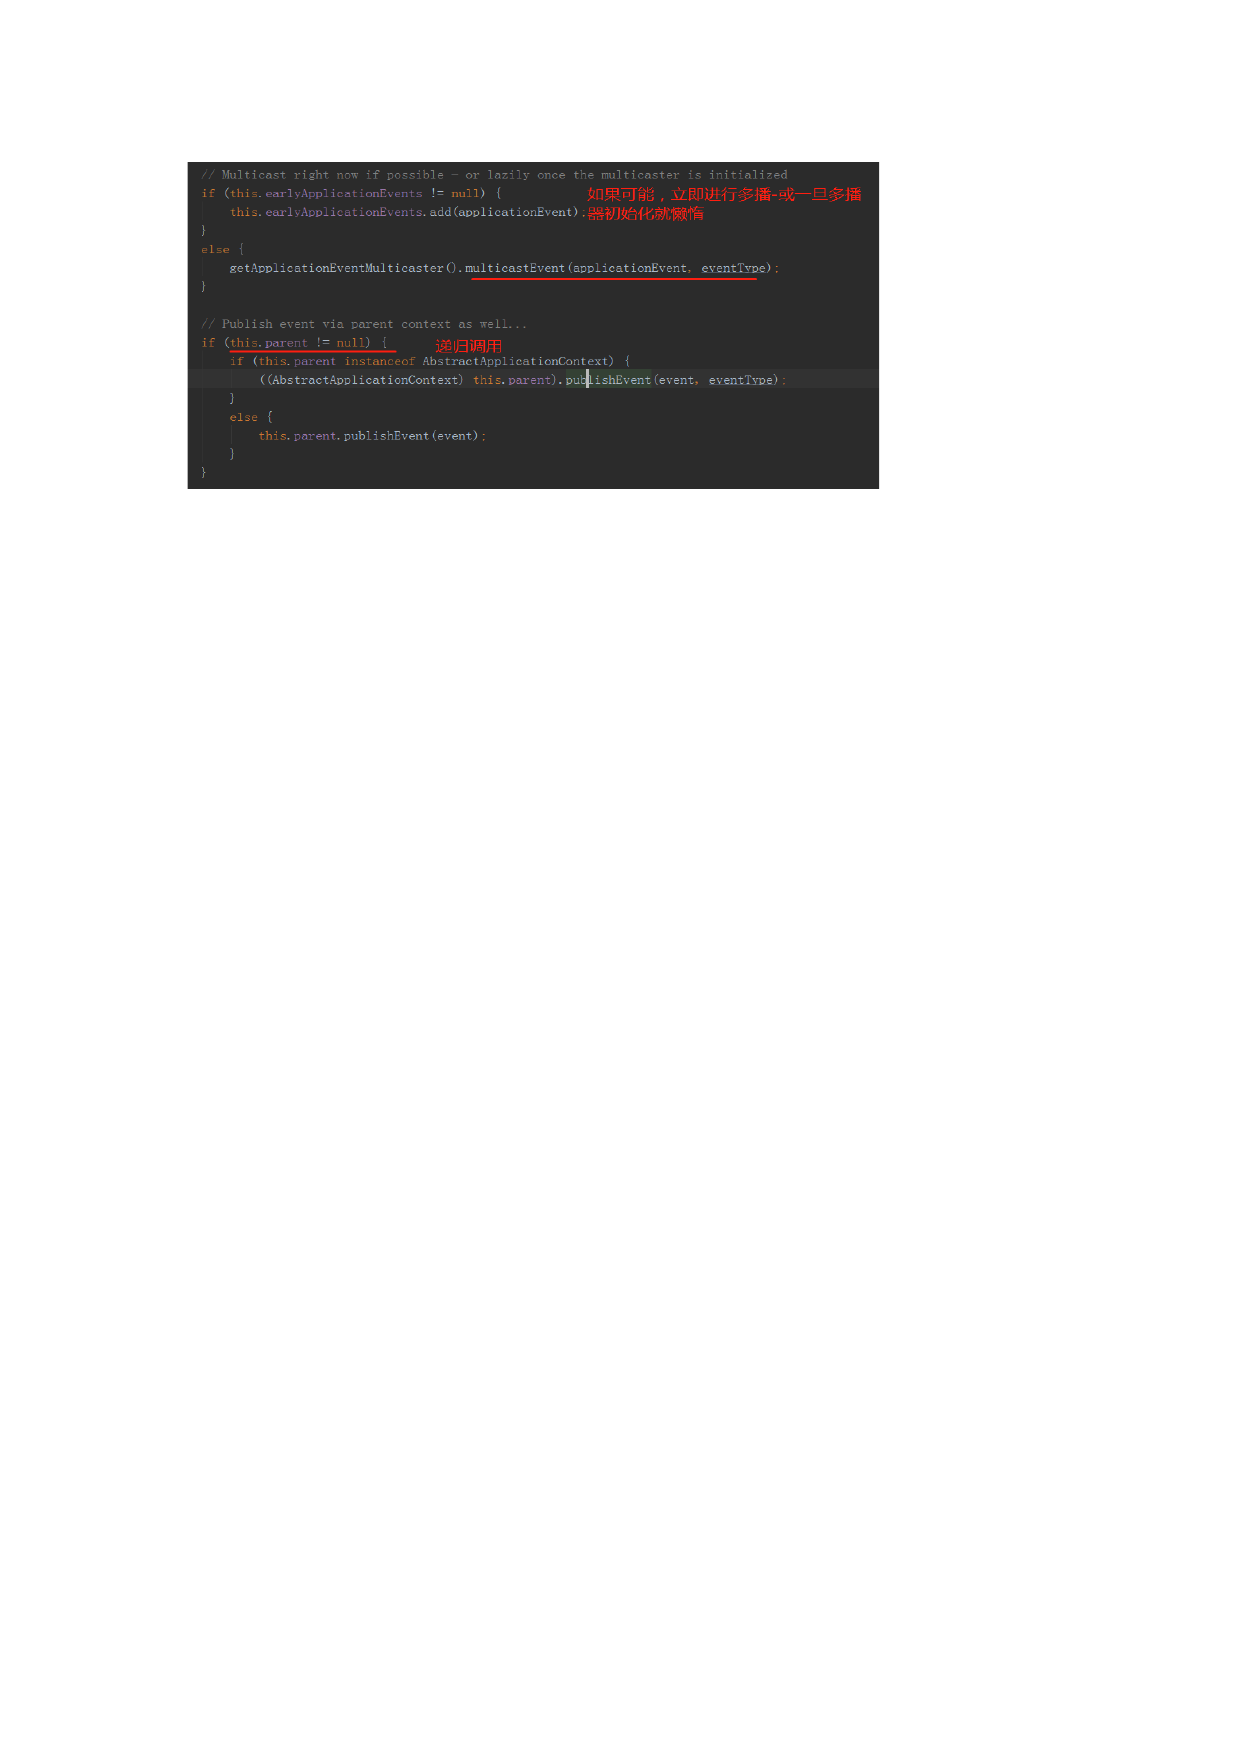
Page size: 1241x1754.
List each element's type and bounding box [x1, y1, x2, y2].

picture [187, 162, 880, 489]
